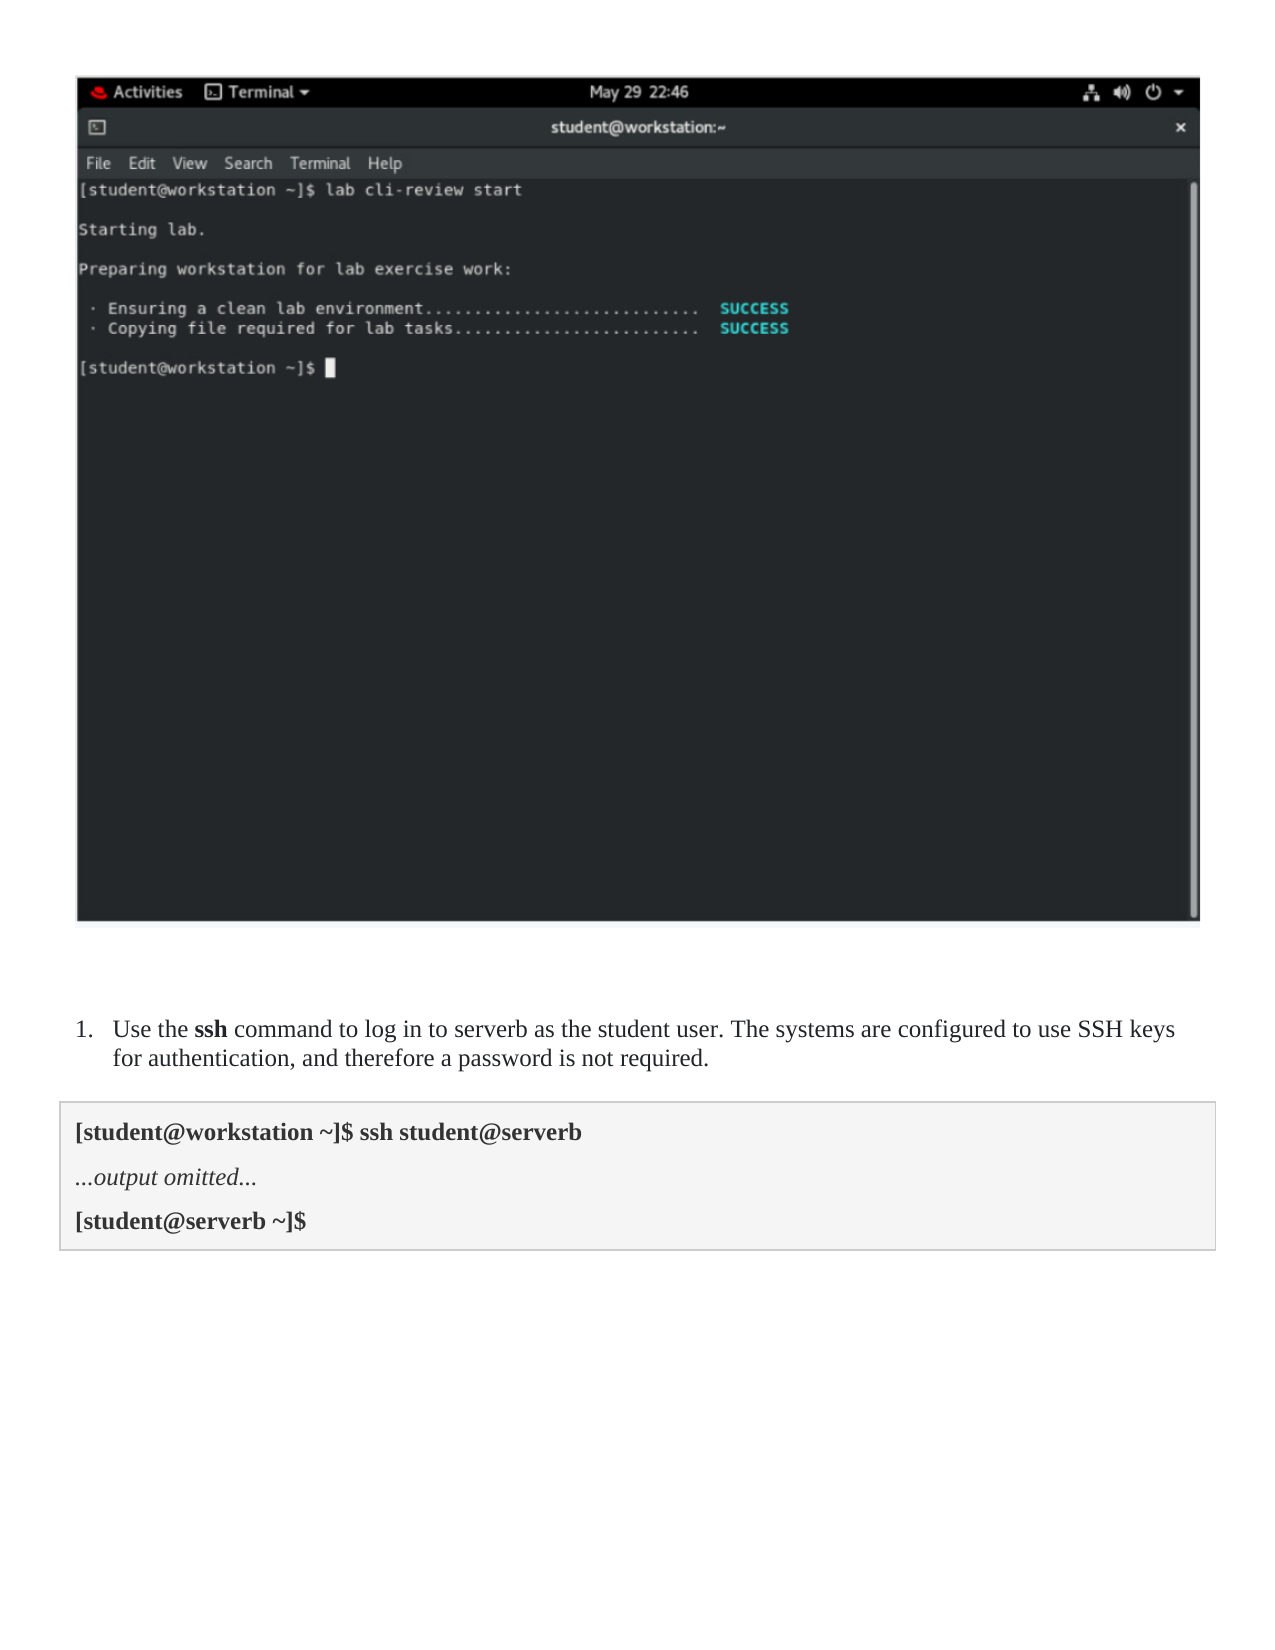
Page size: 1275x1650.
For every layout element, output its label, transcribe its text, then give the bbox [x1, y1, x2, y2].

picture [75, 75, 1200, 928]
text [student@serverb ~]$ [61, 1190, 1215, 1249]
text ...output omitted... [61, 1145, 1215, 1190]
text [student@workstation ~]$ ssh student@serverb [61, 1103, 1215, 1145]
list Use the ssh command to log in to serverb as the student user. The systems are configured to use SSH keys for authentication, and therefore a password is not required. [75, 1014, 1200, 1072]
